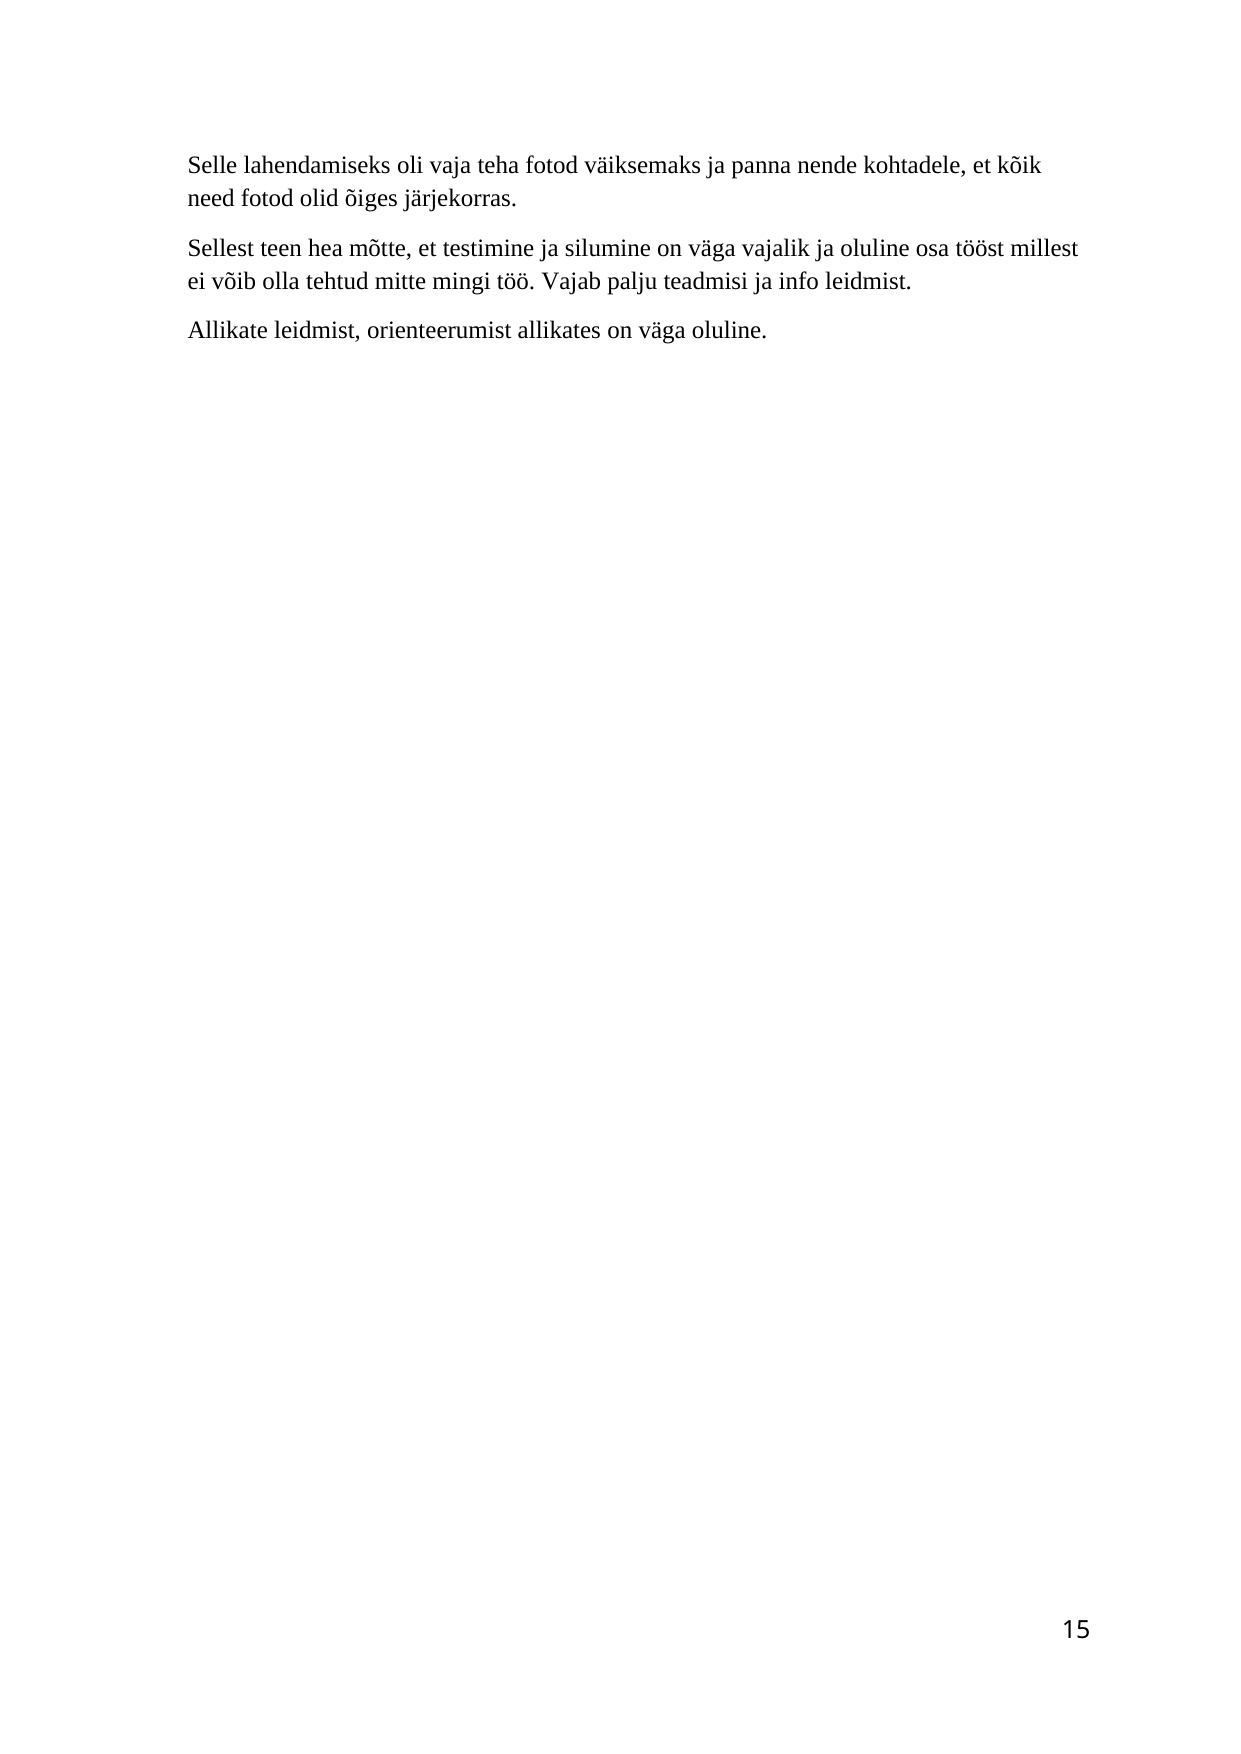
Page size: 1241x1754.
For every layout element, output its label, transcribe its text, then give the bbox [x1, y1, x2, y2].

text Selle lahendamiseks oli vaja teha fotod väiksemaks ja panna nende kohtadele, et kõik need fotod olid õiges järjekorras. [187, 150, 1090, 212]
text Allikate leidmist, orienteerumist allikates on väga oluline. [187, 315, 1090, 344]
text Sellest teen hea mõtte, et testimine ja silumine on väga vajalik ja oluline osa tööst millest ei võib olla tehtud mitte mingi töö. Vajab palju teadmisi ja info leidmist. [187, 233, 1090, 294]
